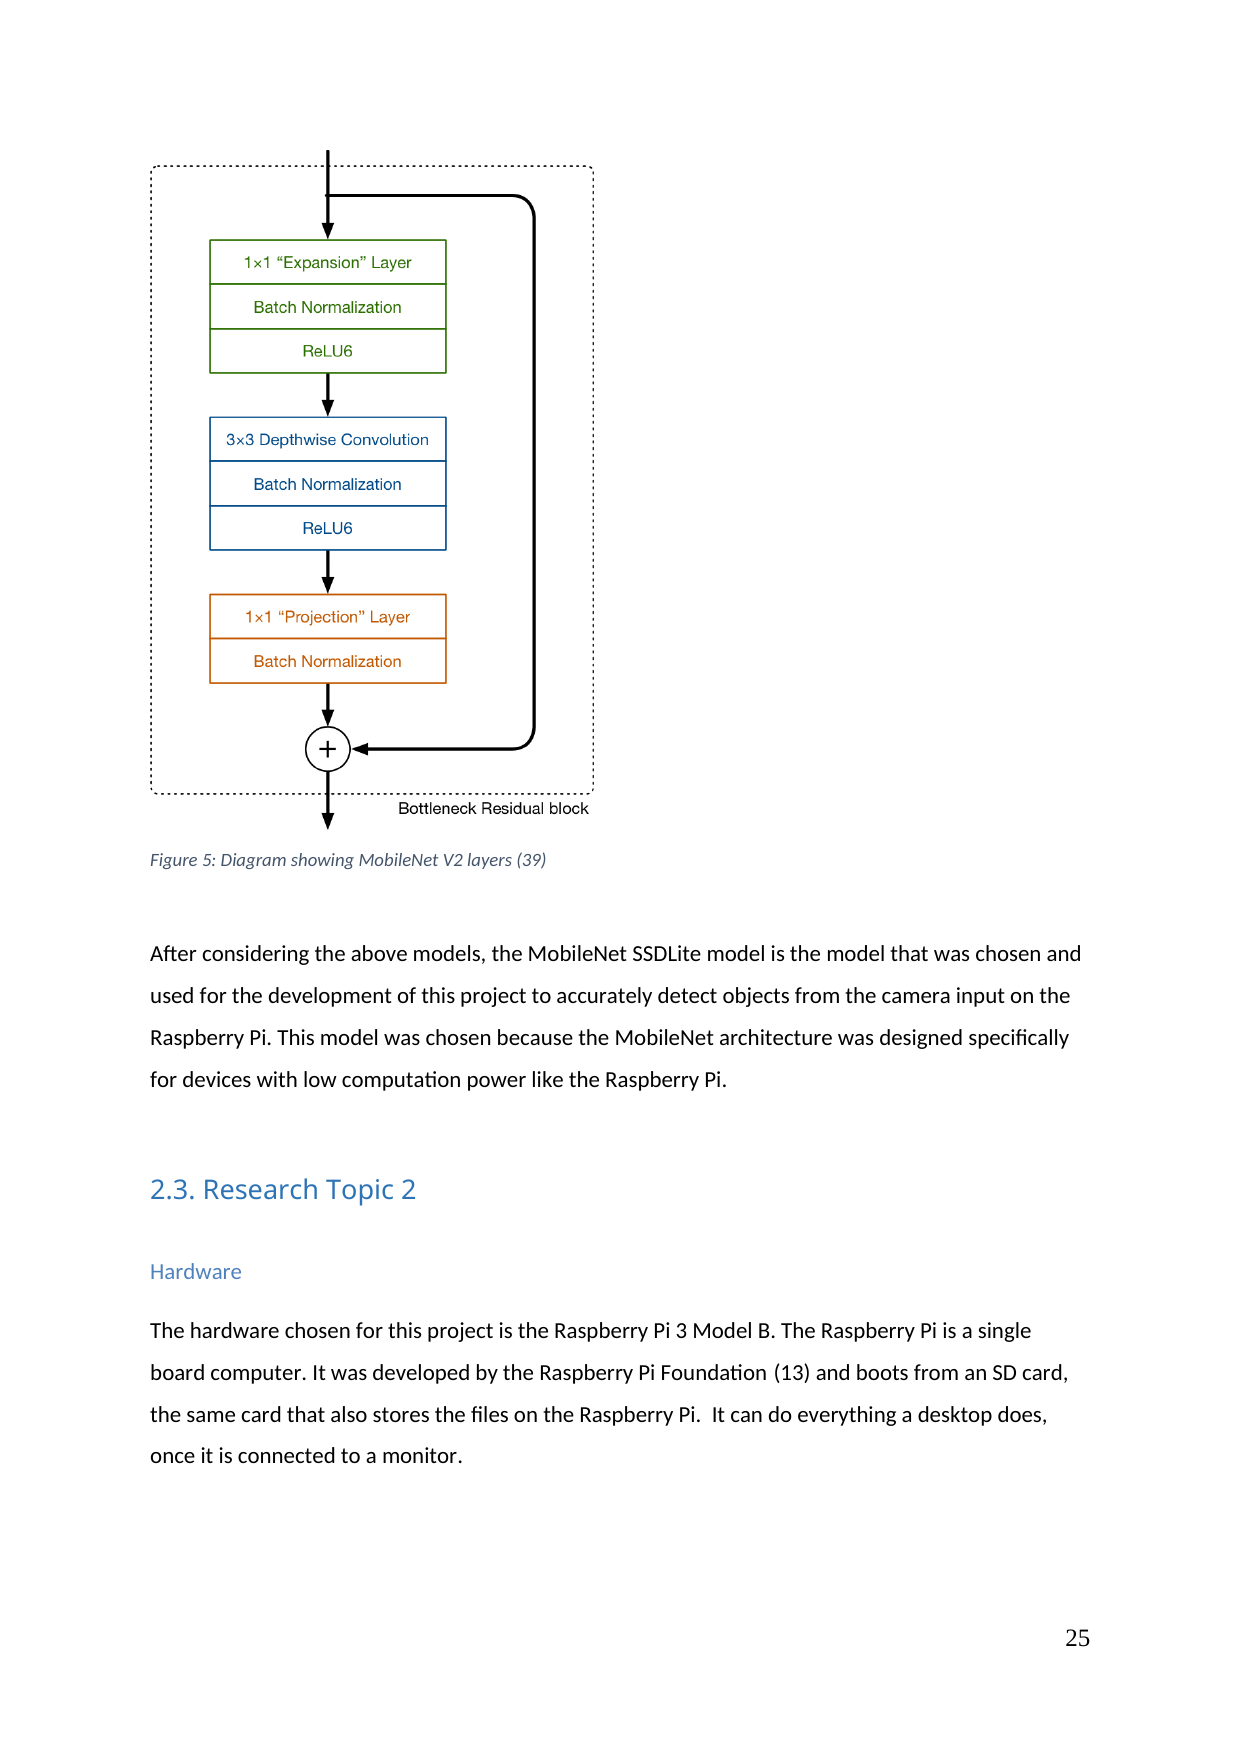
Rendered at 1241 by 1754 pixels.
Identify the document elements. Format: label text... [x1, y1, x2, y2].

picture [150, 150, 594, 830]
text Figure : Diagram showing MobileNet V2 layers (39) [150, 848, 1090, 871]
text After considering the above models, the MobileNet SSDLite model is the model that was chosen and used for the development of this project to accurately detect objects from the camera input on the Raspberry Pi. This model was chosen because the MobileNet architecture was designed specifically for devices with low computation power like the Raspberry Pi. [150, 939, 1090, 1093]
text The hardware chosen for this project is the Raspberry Pi 3 Model B. The Raspberry Pi is a single board computer. It was developed by the Raspberry Pi Foundation (13) and boots from an SD card, the same card that also stores the files on the Raspberry Pi. It can do everything a desktop does, once it is connected to a monitor. [150, 1316, 1090, 1470]
subtitle 2.3. Research Topic 2 [150, 1170, 1090, 1207]
text Hardware [150, 1257, 1090, 1285]
